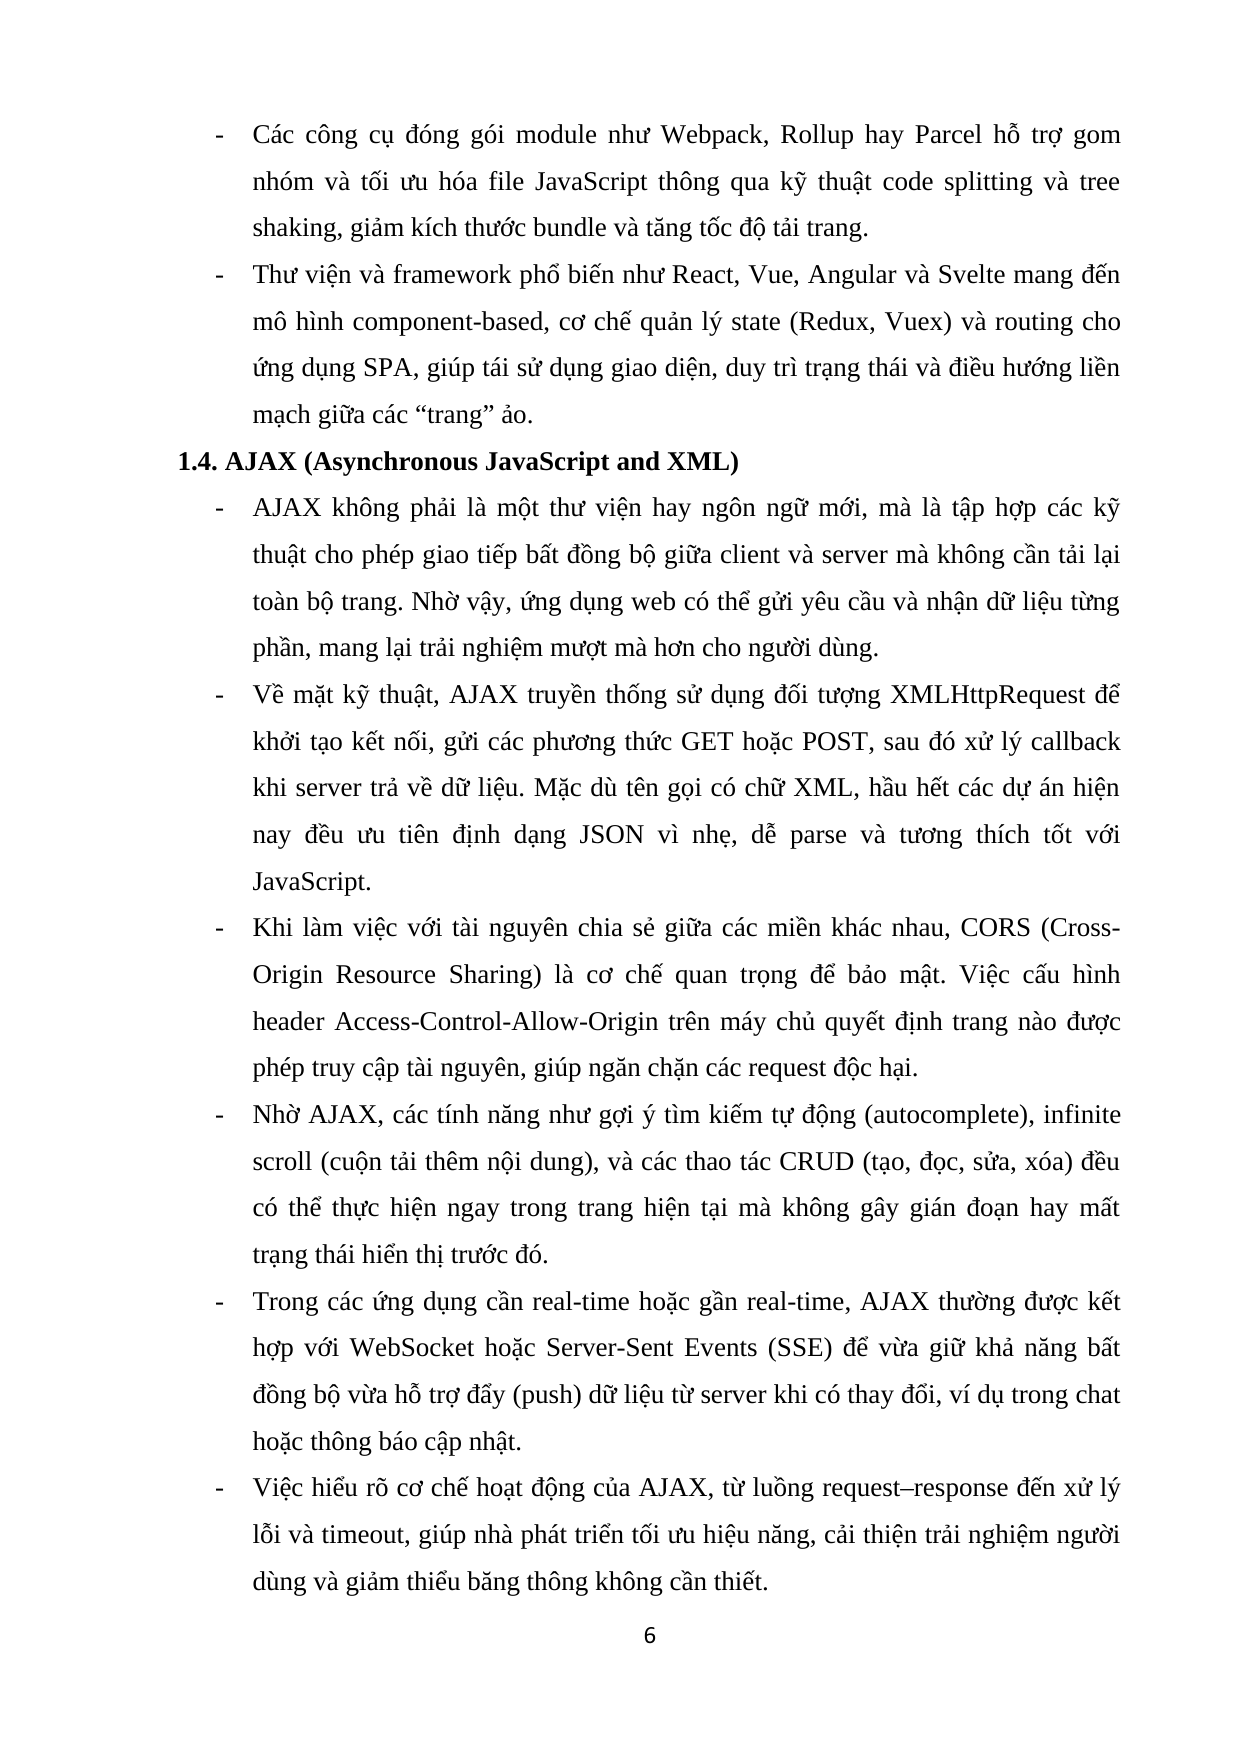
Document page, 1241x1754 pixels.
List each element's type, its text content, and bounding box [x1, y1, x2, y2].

list Thư viện và framework phổ biến như React, Vue, Angular và Svelte mang đến mô hình component-based, cơ chế quản lý state (Redux, Vuex) và routing cho ứng dụng SPA, giúp tái sử dụng giao diện, duy trì trạng thái và điều hướng liền mạch giữa các “trang” ảo. [215, 258, 1122, 429]
text 1.4. AJAX (Asynchronous JavaScript and XML) [177, 445, 1122, 476]
list Về mặt kỹ thuật, AJAX truyền thống sử dụng đối tượng XMLHttpRequest để khởi tạo kết nối, gửi các phương thức GET hoặc POST, sau đó xử lý callback khi server trả về dữ liệu. Mặc dù tên gọi có chữ XML, hầu hết các dự án hiện nay đều ưu tiên định dạng JSON vì nhẹ, dễ parse và tương thích tốt với JavaScript. [215, 678, 1122, 896]
list Các công cụ đóng gói module như Webpack, Rollup hay Parcel hỗ trợ gom nhóm và tối ưu hóa file JavaScript thông qua kỹ thuật code splitting và tree shaking, giảm kích thước bundle và tăng tốc độ tải trang. [215, 118, 1122, 243]
list Khi làm việc với tài nguyên chia sẻ giữa các miền khác nhau, CORS (Cross-Origin Resource Sharing) là cơ chế quan trọng để bảo mật. Việc cấu hình header Access-Control-Allow-Origin trên máy chủ quyết định trang nào được phép truy cập tài nguyên, giúp ngăn chặn các request độc hại. [215, 911, 1122, 1083]
list Trong các ứng dụng cần real-time hoặc gần real-time, AJAX thường được kết hợp với WebSocket hoặc Server-Sent Events (SSE) để vừa giữ khả năng bất đồng bộ vừa hỗ trợ đẩy (push) dữ liệu từ server khi có thay đổi, ví dụ trong chat hoặc thông báo cập nhật. [215, 1285, 1122, 1456]
list Nhờ AJAX, các tính năng như gợi ý tìm kiếm tự động (autocomplete), infinite scroll (cuộn tải thêm nội dung), và các thao tác CRUD (tạo, đọc, sửa, xóa) đều có thể thực hiện ngay trong trang hiện tại mà không gây gián đoạn hay mất trạng thái hiển thị trước đó. [215, 1098, 1122, 1269]
list AJAX không phải là một thư viện hay ngôn ngữ mới, mà là tập hợp các kỹ thuật cho phép giao tiếp bất đồng bộ giữa client và server mà không cần tải lại toàn bộ trang. Nhờ vậy, ứng dụng web có thể gửi yêu cầu và nhận dữ liệu từng phần, mang lại trải nghiệm mượt mà hơn cho người dùng. [215, 491, 1122, 663]
list Việc hiểu rõ cơ chế hoạt động của AJAX, từ luồng request–response đến xử lý lỗi và timeout, giúp nhà phát triển tối ưu hiệu năng, cải thiện trải nghiệm người dùng và giảm thiểu băng thông không cần thiết. [215, 1471, 1122, 1596]
